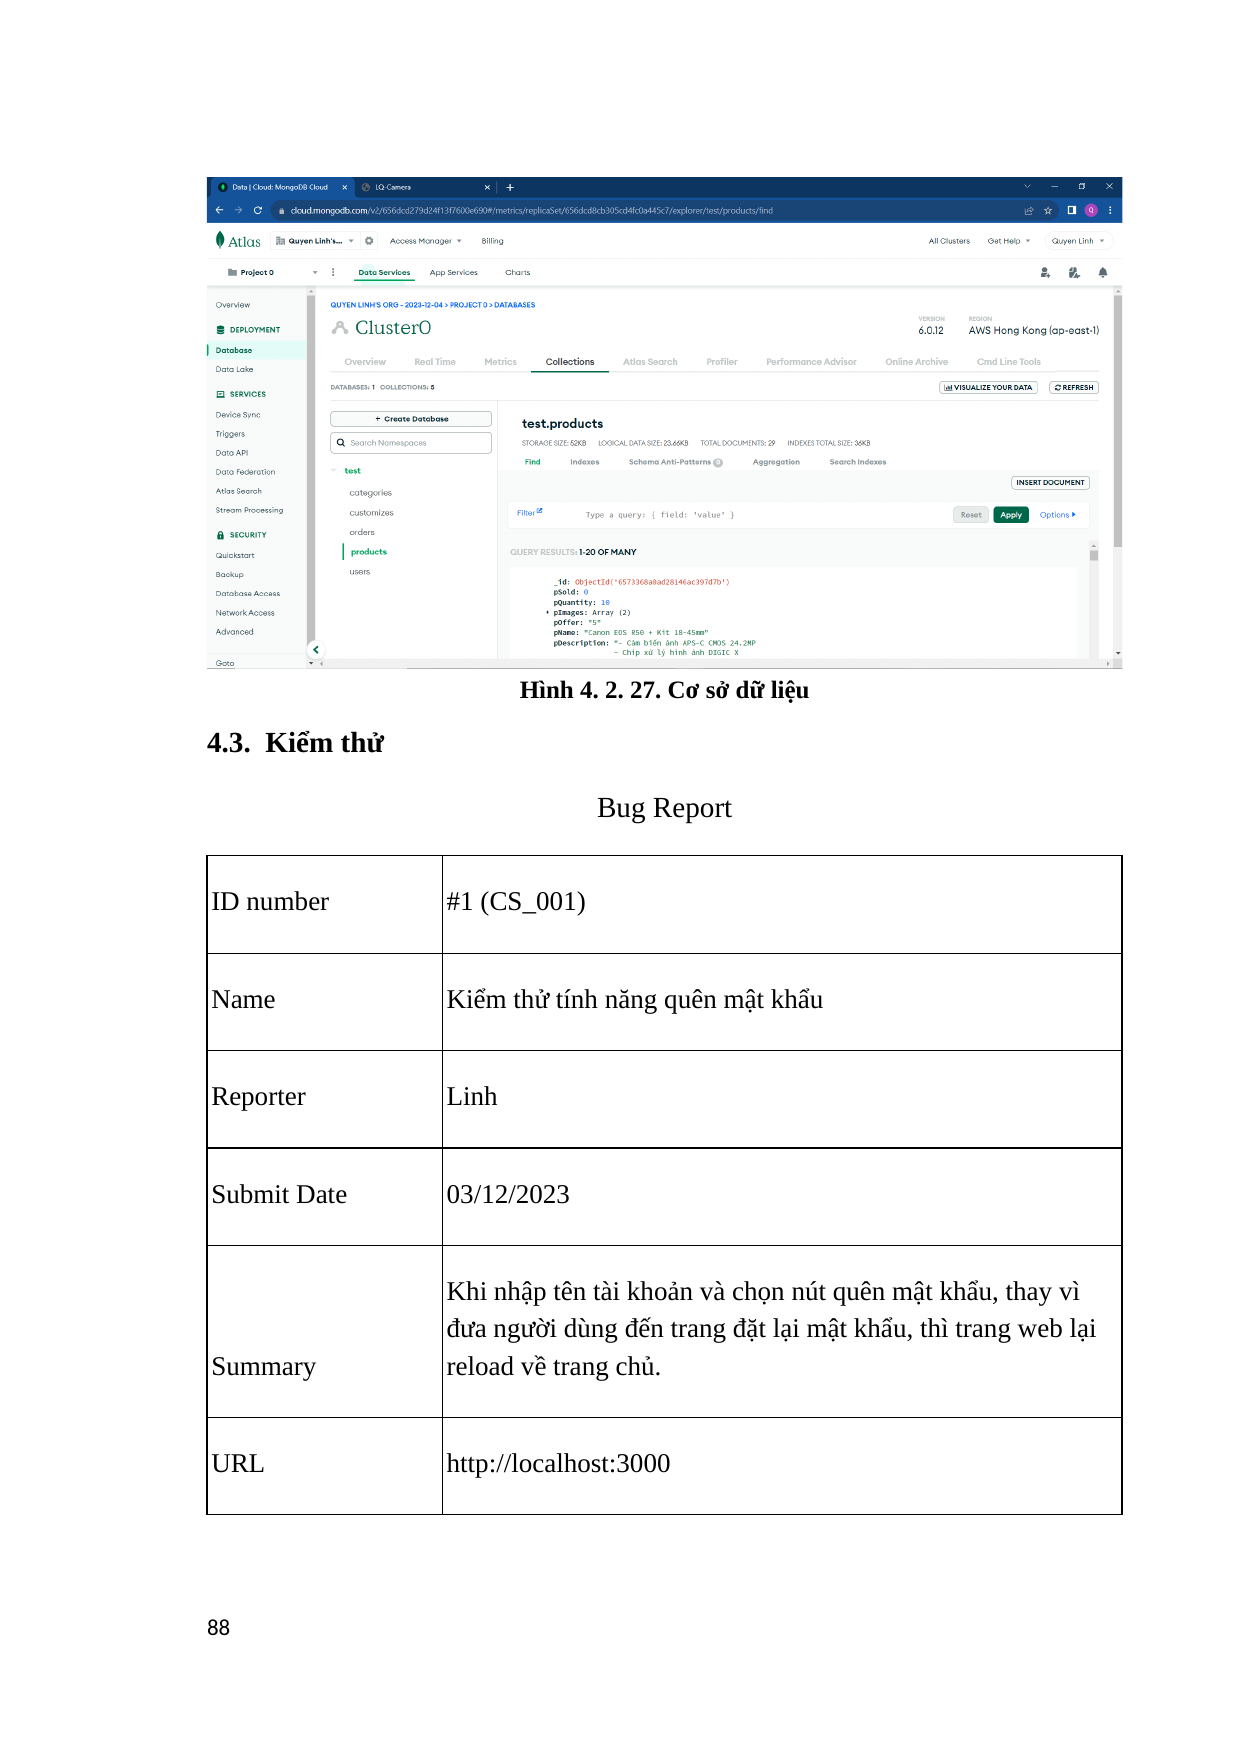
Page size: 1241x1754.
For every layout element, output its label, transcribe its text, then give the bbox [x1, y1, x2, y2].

table_header #1 (CS_001) [443, 856, 1121, 952]
table_cell Summary [208, 1246, 442, 1417]
subtitle 4.3. Kiểm thử [207, 725, 1122, 758]
table_cell http://localhost:3000 [443, 1418, 1121, 1514]
table_cell 03/12/2023 [443, 1149, 1121, 1245]
table_cell Linh [443, 1051, 1121, 1147]
table_cell Name [208, 954, 442, 1050]
picture [206, 177, 1123, 669]
text Hình 4. 2. 27. Cơ sở dữ liệu [207, 675, 1122, 704]
text Bug Report [207, 790, 1122, 823]
table_cell Reporter [208, 1051, 442, 1147]
table_cell Khi nhập tên tài khoản và chọn nút quên mật khẩu, thay vì đưa người dùng đến trang đặt lại mật khẩu, thì trang web lại reload về trang chủ. [443, 1246, 1121, 1417]
table_cell URL [208, 1418, 442, 1514]
table_header ID number [208, 856, 442, 952]
table_cell Submit Date [208, 1149, 442, 1245]
table_cell Kiểm thử tính năng quên mật khẩu [443, 954, 1121, 1050]
